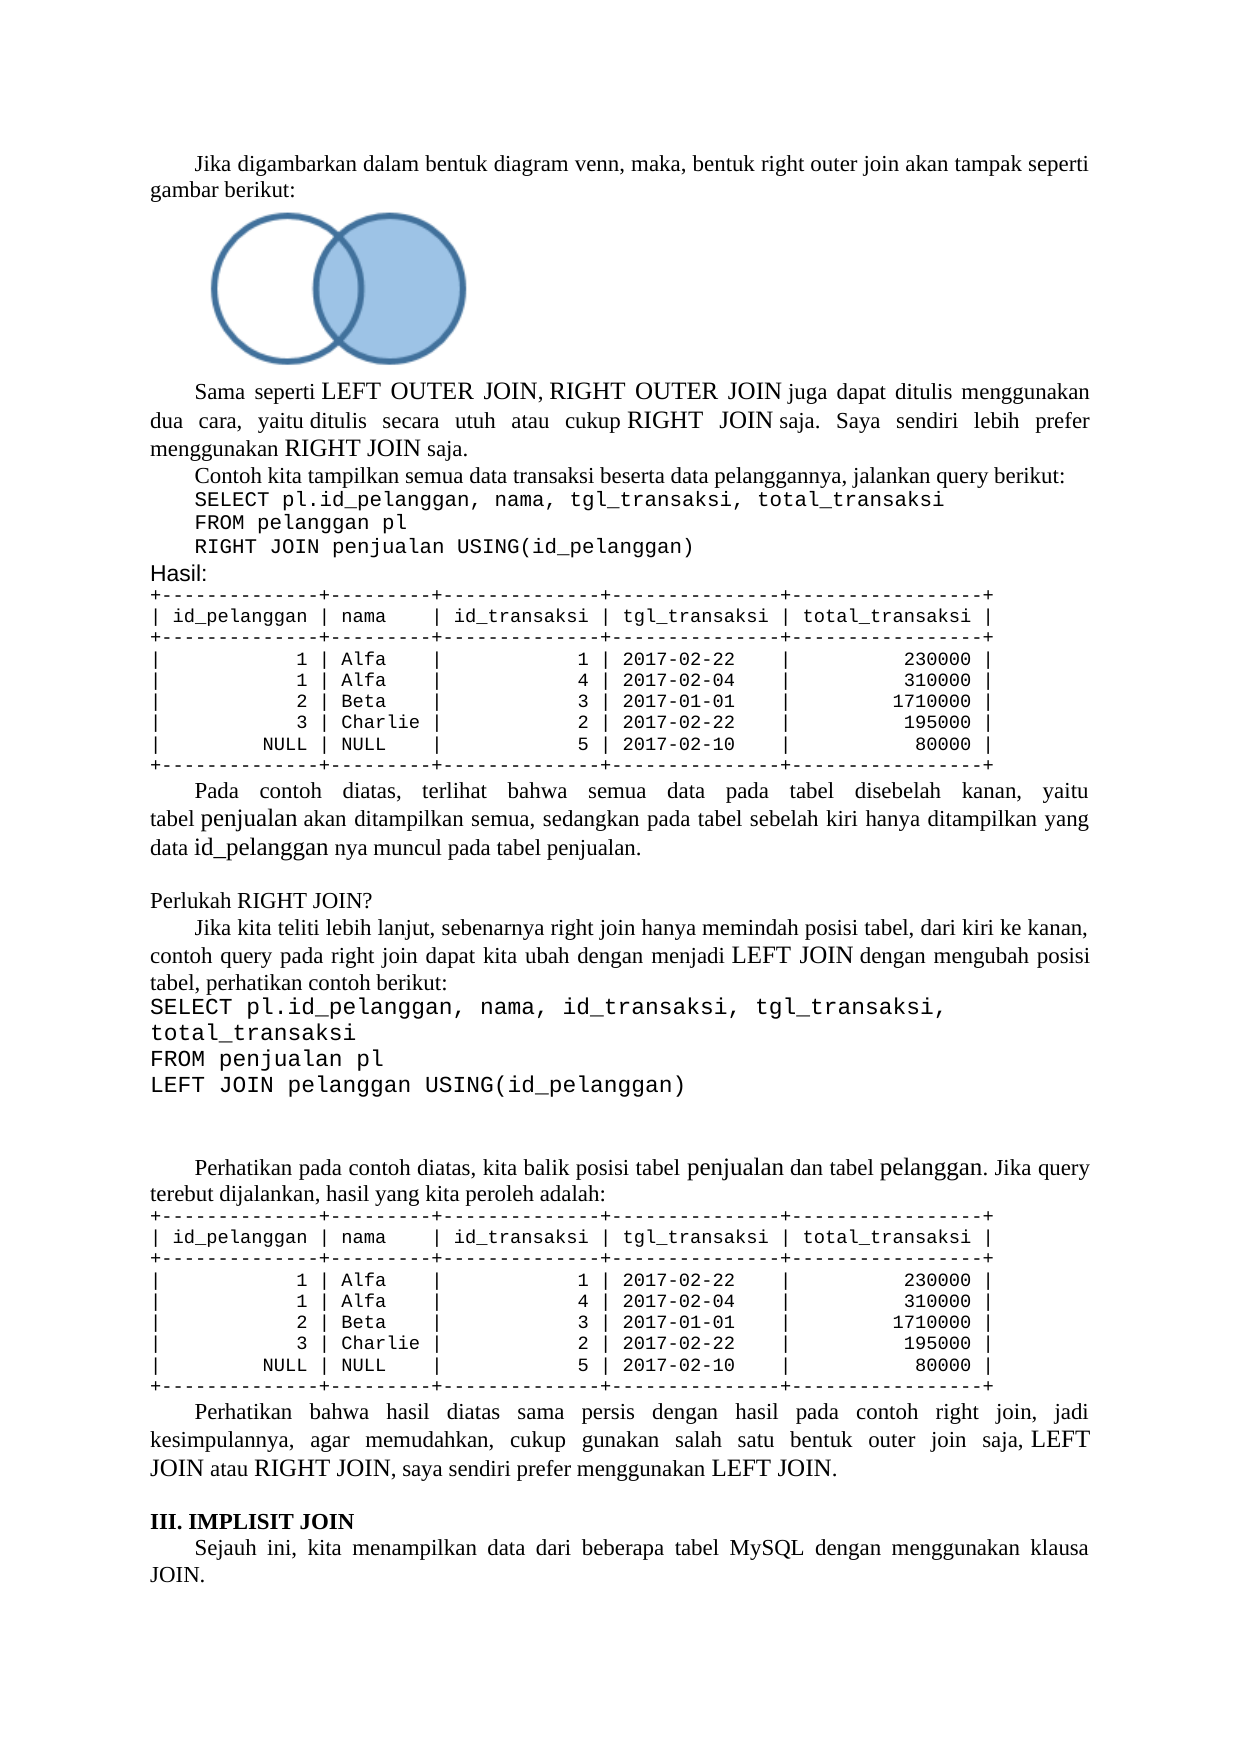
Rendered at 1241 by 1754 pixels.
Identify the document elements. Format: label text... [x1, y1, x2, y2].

text | id_pelanggan | nama | id_transaksi | tgl_transaksi | total_transaksi | [150, 1228, 1090, 1249]
picture [194, 202, 489, 376]
text Hasil: [150, 559, 1090, 586]
text +--------------+---------+--------------+---------------+-----------------+ [150, 756, 1090, 777]
text | 1 | Alfa | 1 | 2017-02-22 | 230000 | [150, 1270, 1090, 1292]
text +--------------+---------+--------------+---------------+-----------------+ [150, 586, 1090, 607]
text Sejauh ini, kita menampilkan data dari beberapa tabel MySQL dengan menggunakan klausa JOIN. [150, 1534, 1090, 1587]
text SELECT pl.id_pelanggan, nama, id_transaksi, tgl_transaksi, total_transaksi [150, 995, 1090, 1047]
text FROM pelanggan pl [194, 512, 1090, 536]
text Jika digambarkan dalam bentuk diagram venn, maka, bentuk right outer join akan tampak seperti gambar berikut: [150, 150, 1090, 203]
text | 1 | Alfa | 4 | 2017-02-04 | 310000 | [150, 1292, 1090, 1313]
text | id_pelanggan | nama | id_transaksi | tgl_transaksi | total_transaksi | [150, 607, 1090, 628]
text Sama seperti LEFT OUTER JOIN, RIGHT OUTER JOIN juga dapat ditulis menggunakan dua cara, yaitu ditulis secara utuh atau cukup RIGHT JOIN saja. Saya sendiri lebih prefer menggunakan RIGHT JOIN saja. [150, 376, 1090, 462]
text +--------------+---------+--------------+---------------+-----------------+ [150, 628, 1090, 649]
text Jika kita teliti lebih lanjut, sebenarnya right join hanya memindah posisi tabel, dari kiri ke kanan, contoh query pada right join dapat kita ubah dengan menjadi LEFT JOIN dengan mengubah posisi tabel, perhatikan contoh berikut: [150, 914, 1090, 995]
text +--------------+---------+--------------+---------------+-----------------+ [150, 1377, 1090, 1398]
text | 1 | Alfa | 4 | 2017-02-04 | 310000 | [150, 671, 1090, 692]
text Perhatikan bahwa hasil diatas sama persis dengan hasil pada contoh right join, jadi kesimpulannya, agar memudahkan, cukup gunakan salah satu bentuk outer join saja, LEFT JOIN atau RIGHT JOIN, saya sendiri prefer menggunakan LEFT JOIN. [150, 1398, 1090, 1482]
text III. IMPLISIT JOIN [150, 1508, 1090, 1534]
text | 2 | Beta | 3 | 2017-01-01 | 1710000 | [150, 692, 1090, 713]
text Perlukah RIGHT JOIN? [150, 887, 1090, 914]
text | 3 | Charlie | 2 | 2017-02-22 | 195000 | [150, 1334, 1090, 1355]
text | 3 | Charlie | 2 | 2017-02-22 | 195000 | [150, 713, 1090, 734]
text | NULL | NULL | 5 | 2017-02-10 | 80000 | [150, 734, 1090, 756]
text | NULL | NULL | 5 | 2017-02-10 | 80000 | [150, 1355, 1090, 1377]
text RIGHT JOIN penjualan USING(id_pelanggan) [194, 536, 1090, 559]
text Contoh kita tampilkan semua data transaksi beserta data pelanggannya, jalankan query berikut: [150, 462, 1090, 488]
text Pada contoh diatas, terlihat bahwa semua data pada tabel disebelah kanan, yaitu tabel penjualan akan ditampilkan semua, sedangkan pada tabel sebelah kiri hanya ditampilkan yang data id_pelanggan nya muncul pada tabel penjualan. [150, 777, 1090, 861]
text | 2 | Beta | 3 | 2017-01-01 | 1710000 | [150, 1313, 1090, 1334]
text +--------------+---------+--------------+---------------+-----------------+ [150, 1249, 1090, 1270]
text LEFT JOIN pelanggan USING(id_pelanggan) [150, 1073, 1090, 1099]
text FROM penjualan pl [150, 1047, 1090, 1073]
text +--------------+---------+--------------+---------------+-----------------+ [150, 1207, 1090, 1228]
text SELECT pl.id_pelanggan, nama, tgl_transaksi, total_transaksi [194, 488, 1090, 512]
text Perhatikan pada contoh diatas, kita balik posisi tabel penjualan dan tabel pelanggan. Jika query terebut dijalankan, hasil yang kita peroleh adalah: [150, 1152, 1090, 1207]
text | 1 | Alfa | 1 | 2017-02-22 | 230000 | [150, 649, 1090, 671]
